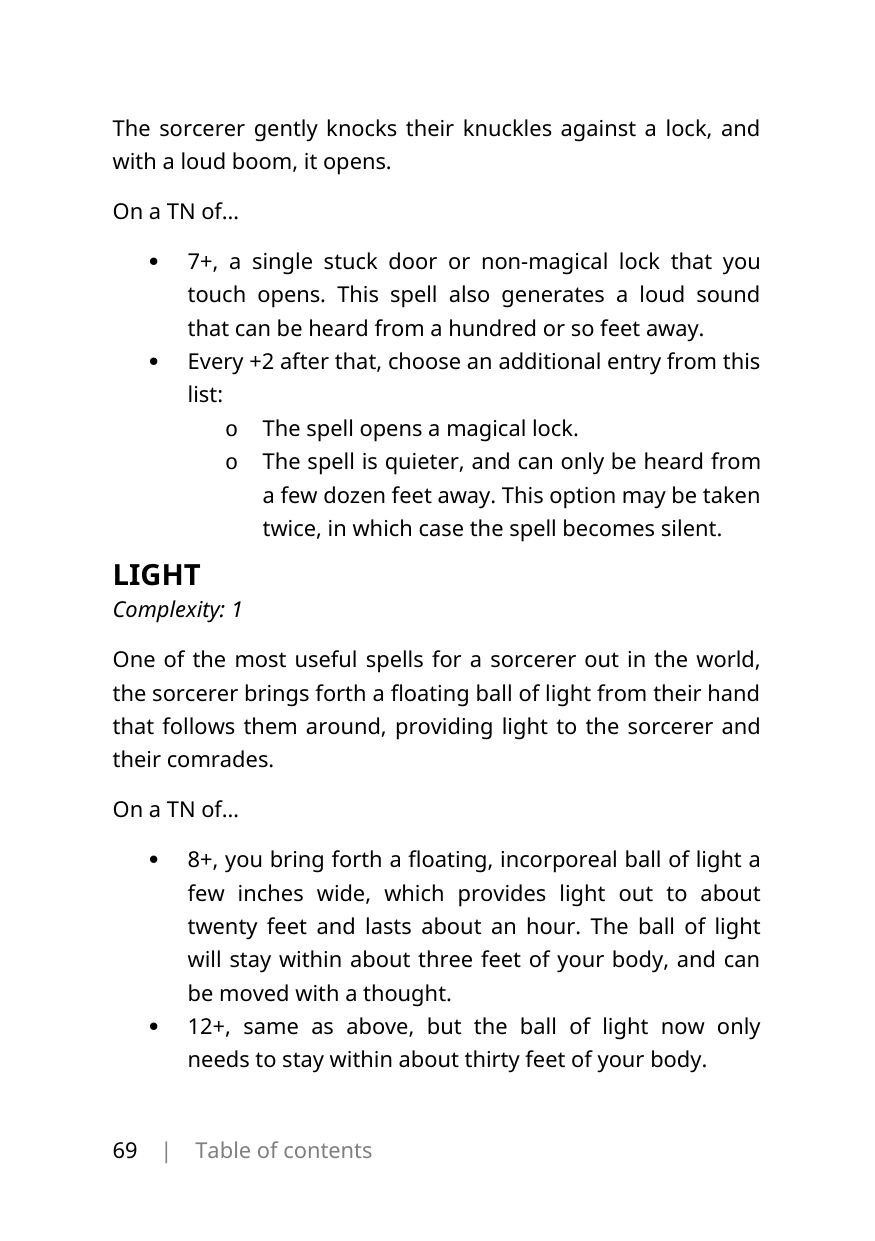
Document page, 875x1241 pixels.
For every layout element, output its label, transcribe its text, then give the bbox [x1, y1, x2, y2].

text The sorcerer gently knocks their knuckles against a lock, and with a loud boom, it opens. [112, 112, 762, 176]
list 8+, you bring forth a floating, incorporeal ball of light a few inches wide, which provides light out to about twenty feet and lasts about an hour. The ball of light will stay within about three feet of your body, and can be moved with a thought. [150, 844, 762, 1007]
text On a TN of… [112, 196, 762, 226]
list 7+, a single stuck door or non-magical lock that you touch opens. This spell also generates a loud sound that can be heard from a hundred or so feet away. [150, 246, 762, 342]
list 12+, same as above, but the ball of light now only needs to stay within about thirty feet of your body. [150, 1011, 762, 1074]
text Complexity: 1 [112, 594, 762, 624]
text On a TN of… [112, 794, 762, 824]
list The spell is quieter, and can only be heard from a few dozen feet away. This option may be taken twice, in which case the spell becomes silent. [225, 446, 762, 543]
list The spell opens a magical lock. [225, 412, 762, 442]
text One of the most useful spells for a sorcerer out in the world, the sorcerer brings forth a floating ball of light from their hand that follows them around, providing light to the sorcerer and their comrades. [112, 644, 762, 774]
subtitle Light [112, 554, 762, 594]
list Every +2 after that, choose an additional entry from this list: [150, 346, 762, 409]
